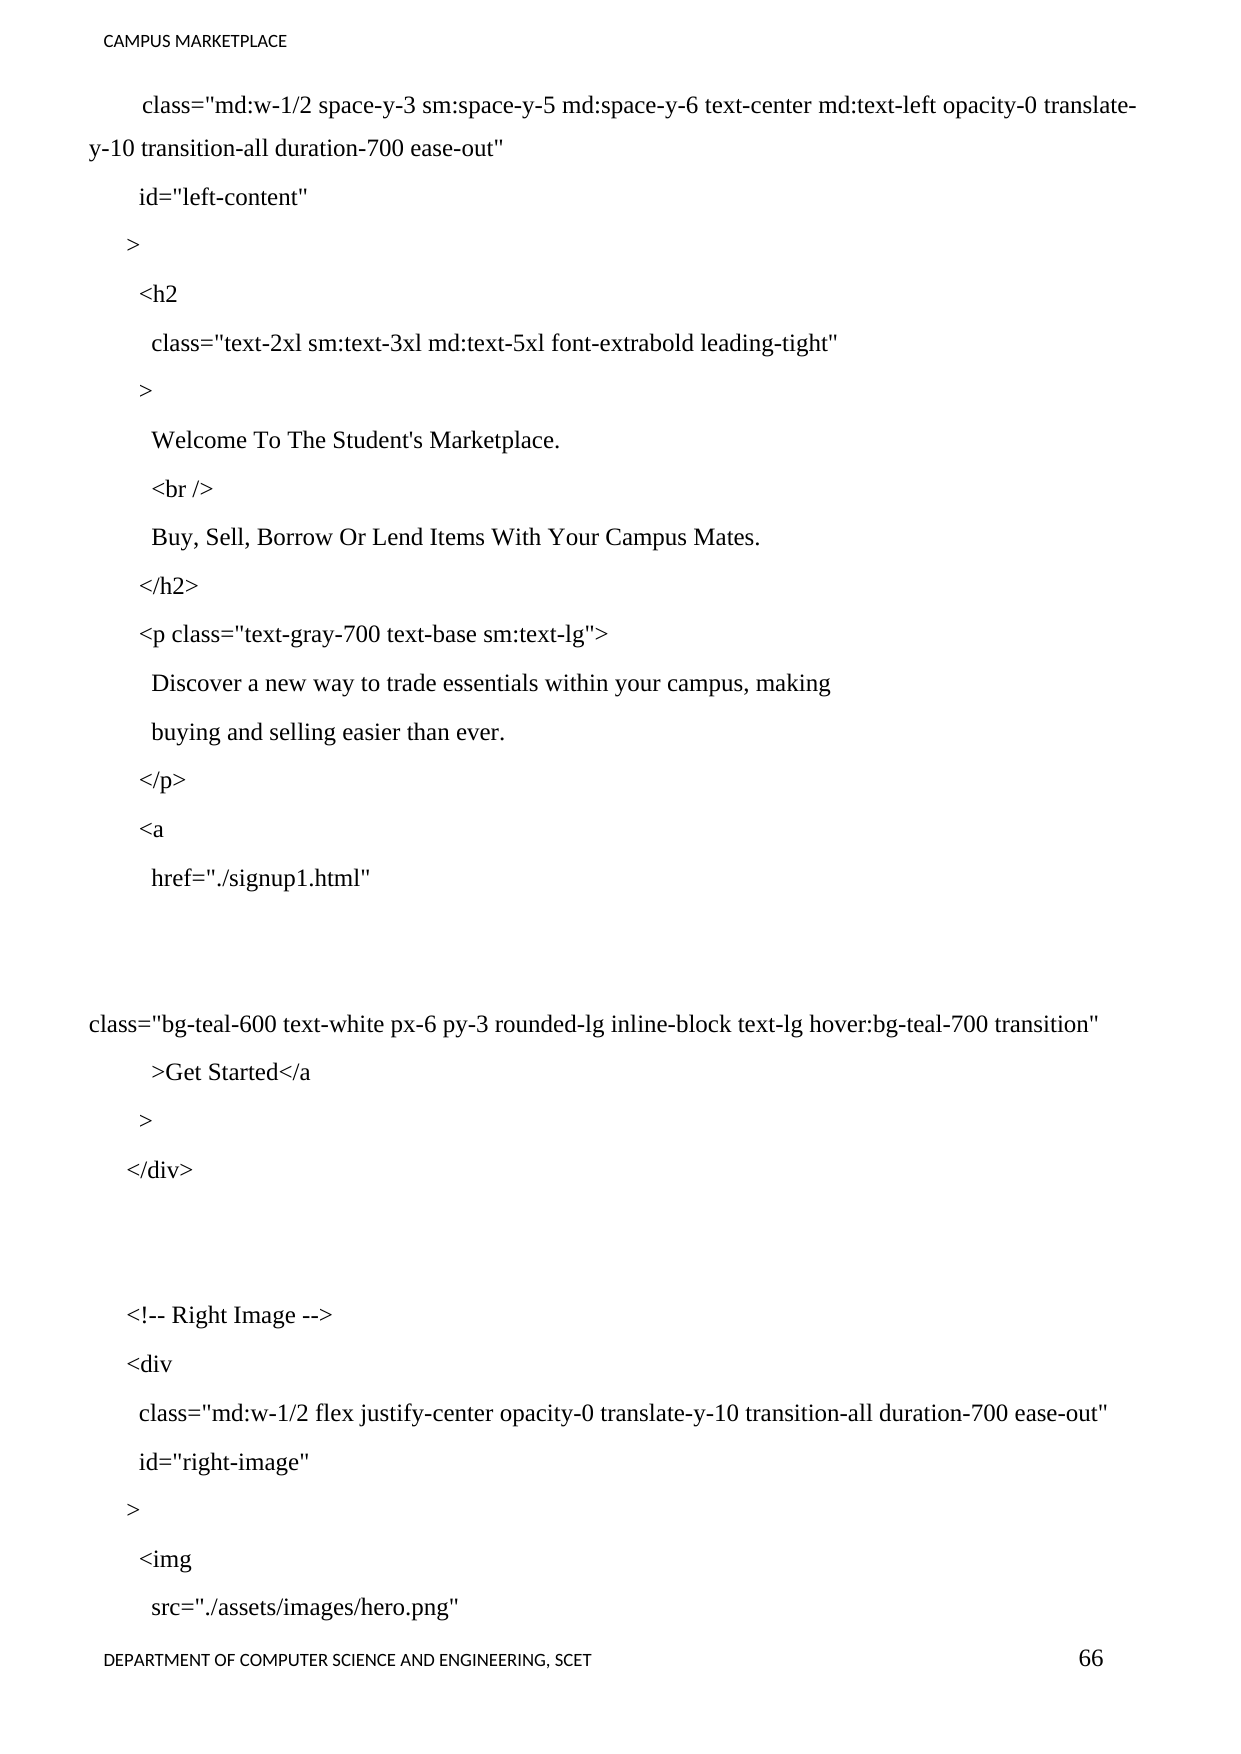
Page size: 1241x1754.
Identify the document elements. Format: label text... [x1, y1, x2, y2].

text <img [89, 1544, 1139, 1573]
text href="./signup1.html" [89, 863, 1139, 892]
text class="md:w-1/2 flex justify-center opacity-0 translate-y-10 transition-all duration-700 ease-out" [89, 1398, 1139, 1427]
text Buy, Sell, Borrow Or Lend Items With Your Campus Mates. [89, 522, 1139, 551]
text > [89, 230, 1139, 259]
text class="md:w-1/2 space-y-3 sm:space-y-5 md:space-y-6 text-center md:text-left opacity-0 translate-y-10 transition-all duration-700 ease-out" [89, 90, 1139, 162]
text Welcome To The Student's Marketplace. [89, 425, 1139, 454]
text <p class="text-gray-700 text-base sm:text-lg"> [89, 619, 1139, 648]
text src="./assets/images/hero.png" [89, 1592, 1139, 1621]
text <div [89, 1349, 1139, 1378]
text </p> [89, 766, 1139, 794]
text > [89, 1495, 1139, 1524]
text <!-- Right Image --> [89, 1301, 1139, 1329]
text <h2 [89, 279, 1139, 308]
text Discover a new way to trade essentials within your campus, making [89, 668, 1139, 697]
text </h2> [89, 571, 1139, 600]
text <a [89, 814, 1139, 843]
text > [89, 1106, 1139, 1135]
text class="text-2xl sm:text-3xl md:text-5xl font-extrabold leading-tight" [89, 328, 1139, 356]
text buying and selling easier than ever. [89, 717, 1139, 746]
text id="left-content" [89, 182, 1139, 211]
text id="right-image" [89, 1447, 1139, 1475]
text >Get Started</a [89, 1057, 1139, 1086]
text class="bg-teal-600 text-white px-6 py-3 rounded-lg inline-block text-lg hover:bg-teal-700 transition" [89, 1009, 1139, 1037]
text <br /> [89, 474, 1139, 502]
text </div> [89, 1155, 1139, 1183]
text > [89, 376, 1139, 405]
